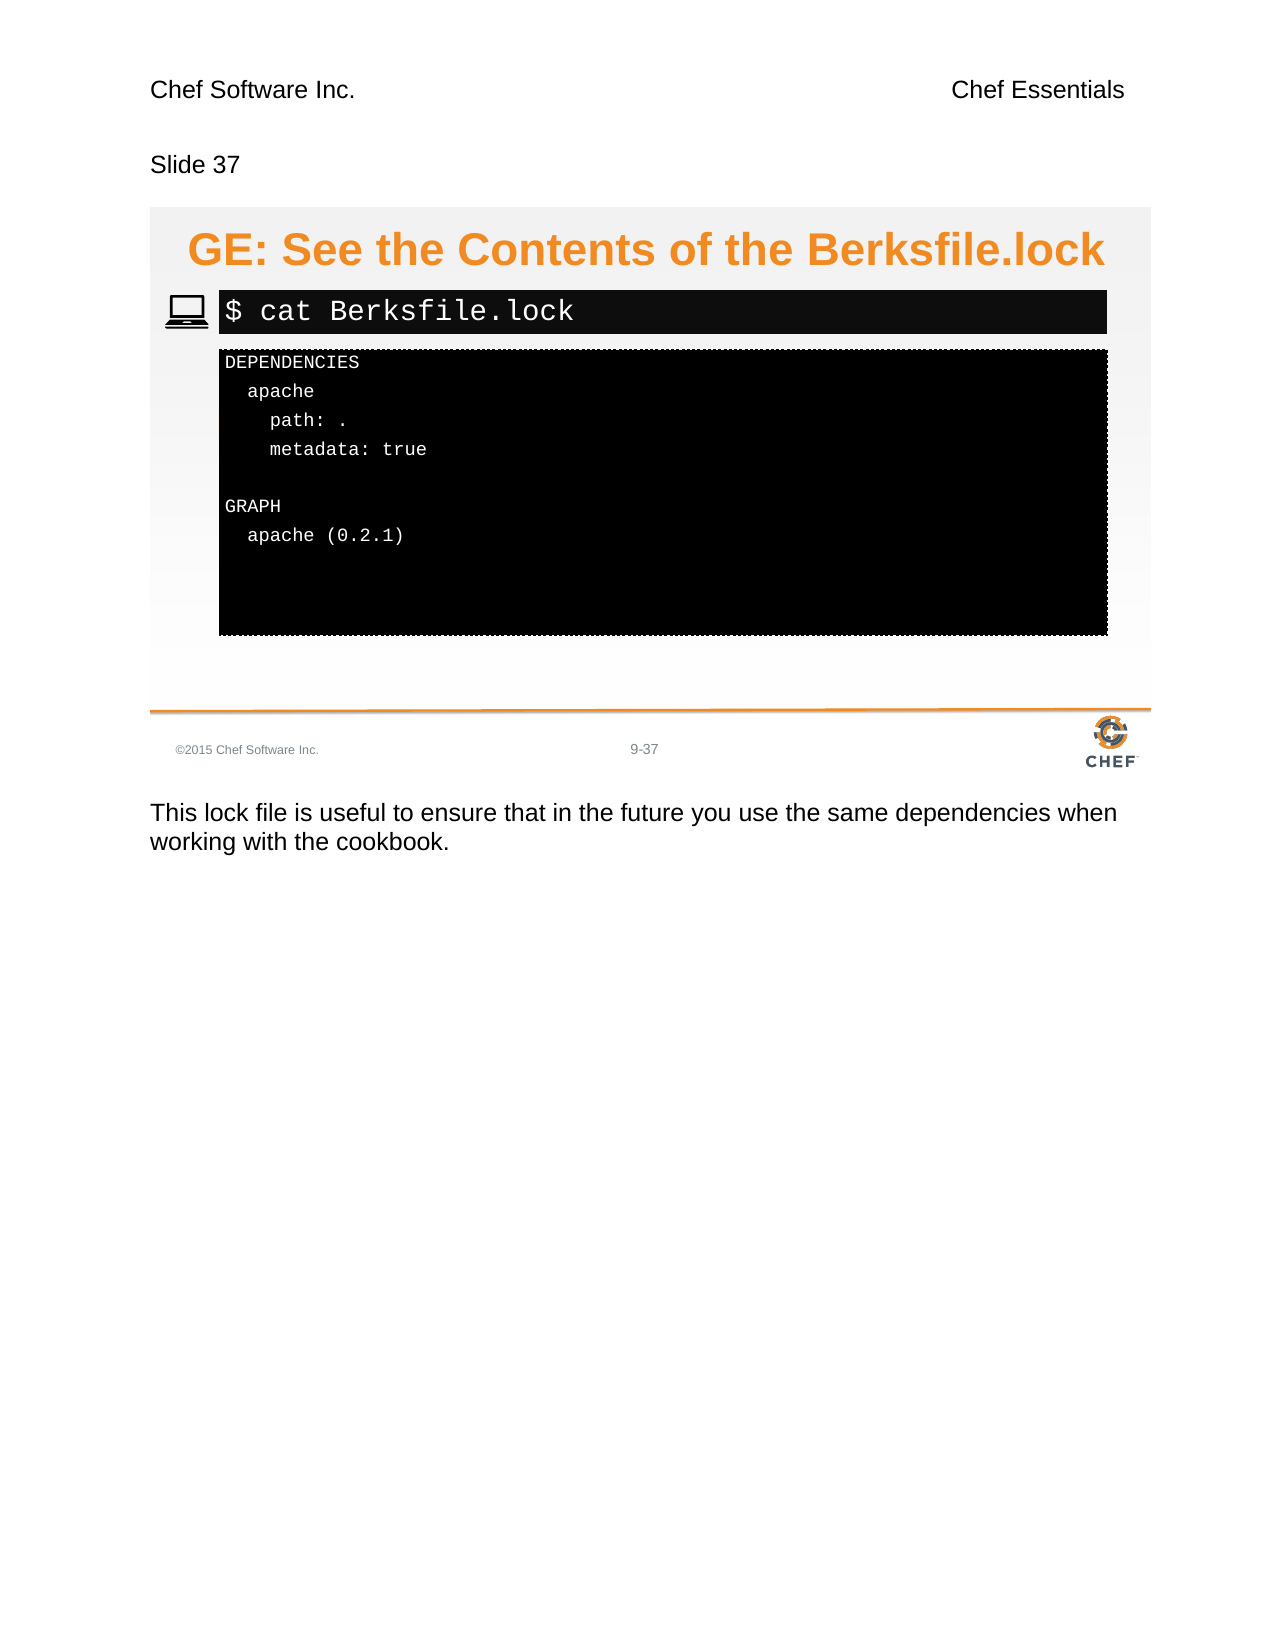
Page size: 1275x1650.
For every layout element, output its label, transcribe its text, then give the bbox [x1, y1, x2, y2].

text This lock file is useful to ensure that in the future you use the same dependencies when working with the cookbook. [150, 798, 1125, 855]
text Slide 37 [150, 150, 1125, 179]
